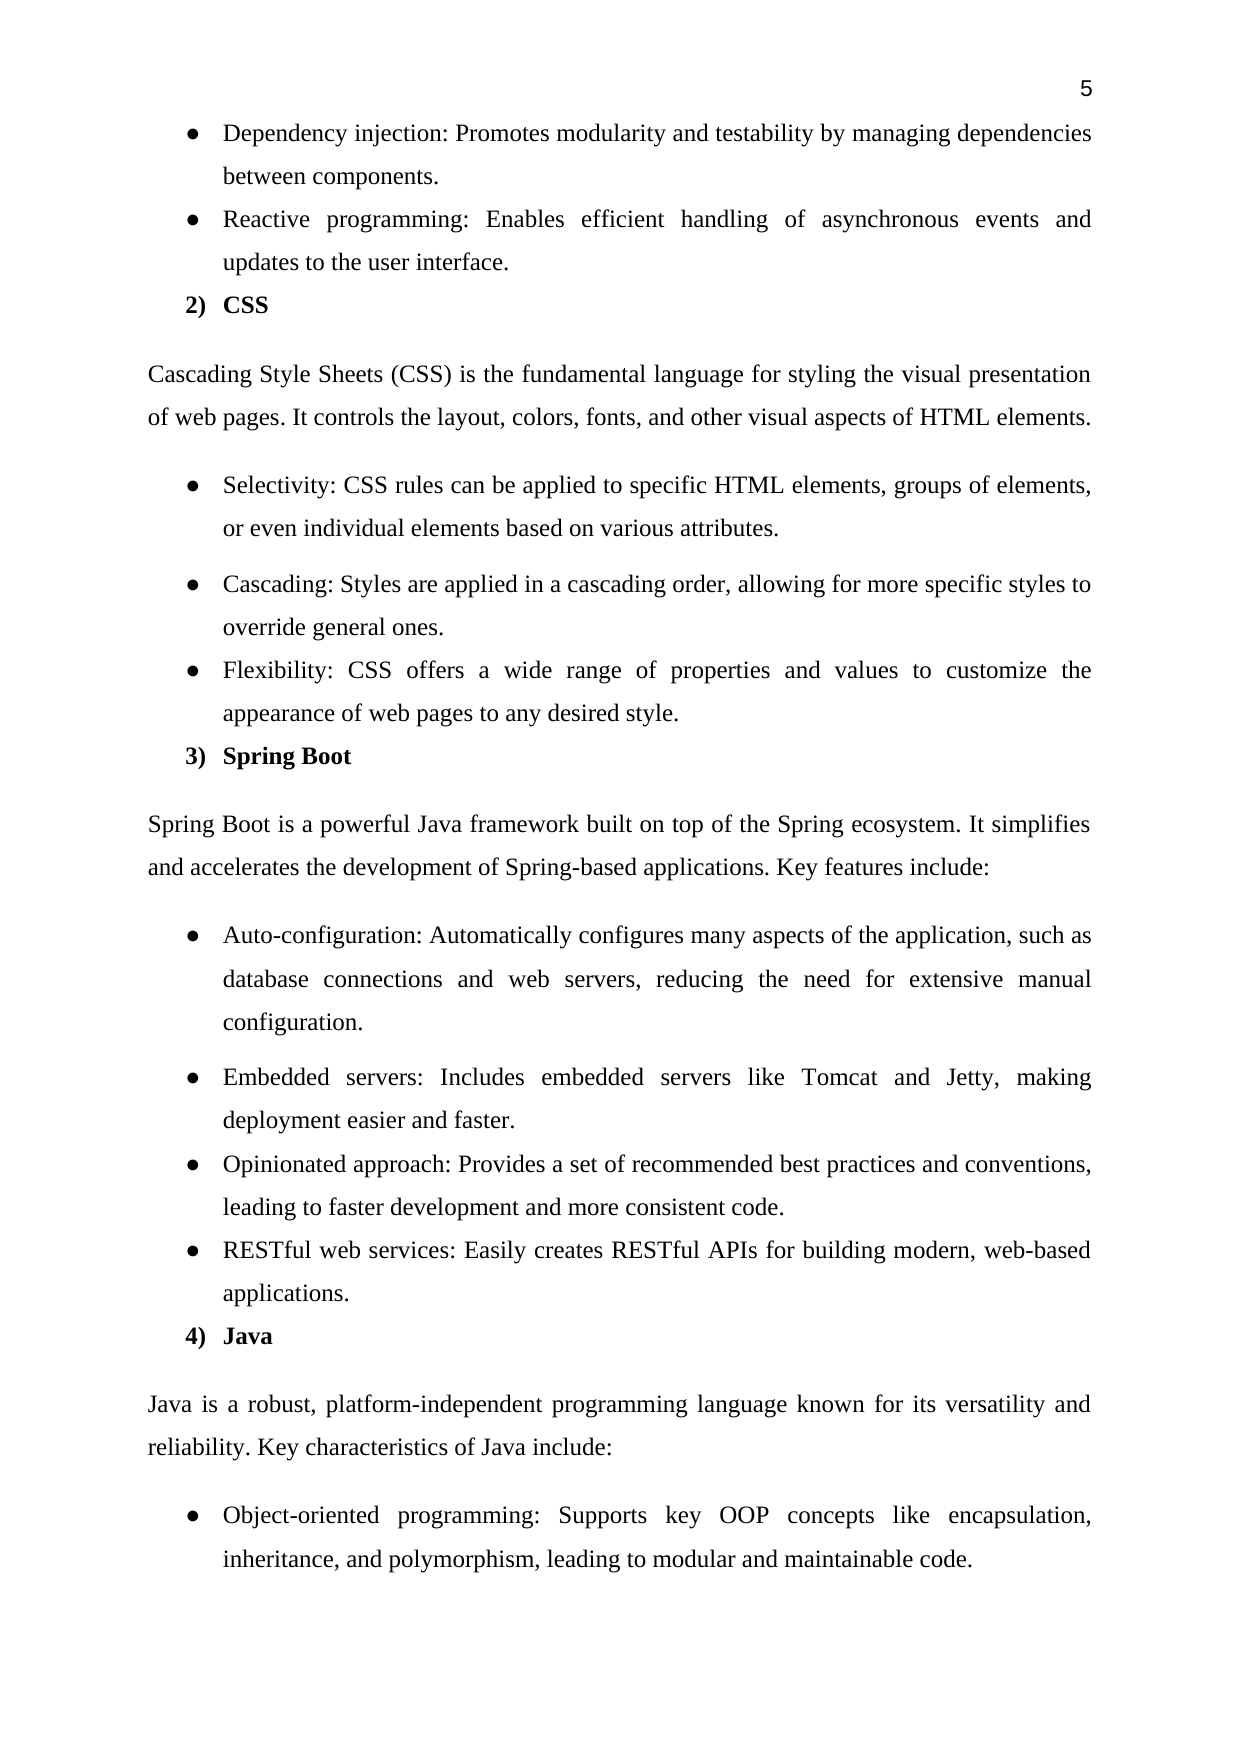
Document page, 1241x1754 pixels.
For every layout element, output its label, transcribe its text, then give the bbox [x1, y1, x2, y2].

list CSS [185, 291, 1092, 319]
list RESTful web services: Easily creates RESTful APIs for building modern, web-based applications. [185, 1235, 1092, 1307]
list Cascading: Styles are applied in a cascading order, allowing for more specific styles to override general ones. [185, 569, 1092, 641]
text Java is a robust, platform-independent programming language known for its versatility and reliability. Key characteristics of Java include: [148, 1389, 1092, 1461]
list Dependency injection: Promotes modularity and testability by managing dependencies between components. [185, 118, 1092, 190]
list Object-oriented programming: Supports key OOP concepts like encapsulation, inheritance, and polymorphism, leading to modular and maintainable code. [185, 1501, 1092, 1572]
list Spring Boot [185, 741, 1092, 770]
list Flexibility: CSS offers a wide range of properties and values to customize the appearance of web pages to any desired style. [185, 655, 1092, 727]
text Spring Boot is a powerful Java framework built on top of the Spring ecosystem. It simplifies and accelerates the development of Spring-based applications. Key features include: [148, 809, 1092, 881]
list Embedded servers: Includes embedded servers like Tomcat and Jetty, making deployment easier and faster. [185, 1062, 1092, 1134]
text Cascading Style Sheets (CSS) is the fundamental language for styling the visual presentation of web pages. It controls the layout, colors, fonts, and other visual aspects of HTML elements. [148, 359, 1092, 431]
list Auto-configuration: Automatically configures many aspects of the application, such as database connections and web servers, reducing the need for extensive manual configuration. [185, 921, 1092, 1036]
list Reactive programming: Enables efficient handling of asynchronous events and updates to the user interface. [185, 204, 1092, 276]
list Selectivity: CSS rules can be applied to specific HTML elements, groups of elements, or even individual elements based on various attributes. [185, 470, 1092, 542]
list Java [185, 1321, 1092, 1350]
list Opinionated approach: Provides a set of recommended best practices and conventions, leading to faster development and more consistent code. [185, 1149, 1092, 1221]
